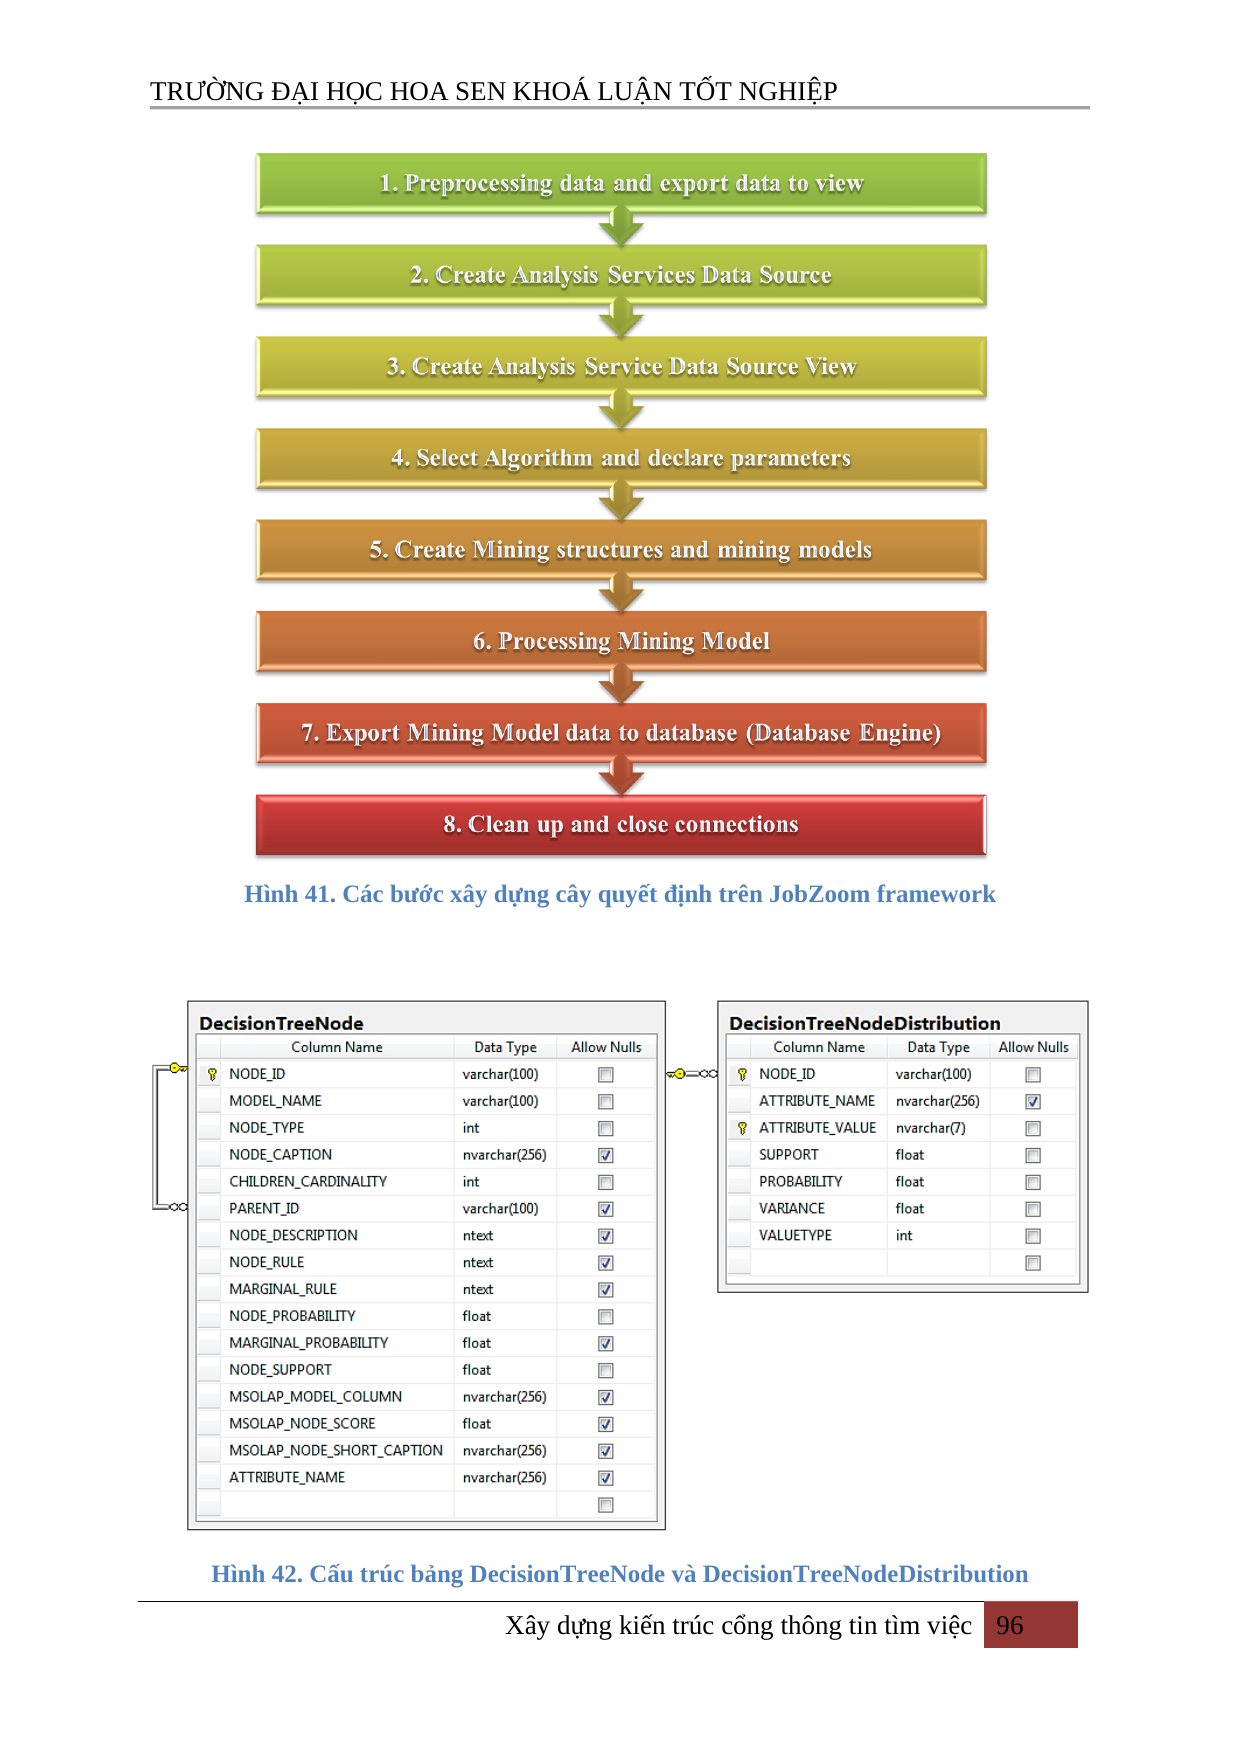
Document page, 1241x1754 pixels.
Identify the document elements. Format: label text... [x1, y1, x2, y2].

text Hình 41. Các bước xây dựng cây quyết định trên JobZoom framework [150, 879, 1090, 908]
picture [249, 150, 992, 864]
picture [150, 989, 1091, 1542]
text Hình 42. Cấu trúc bảng DecisionTreeNode và DecisionTreeNodeDistribution [150, 1559, 1090, 1587]
